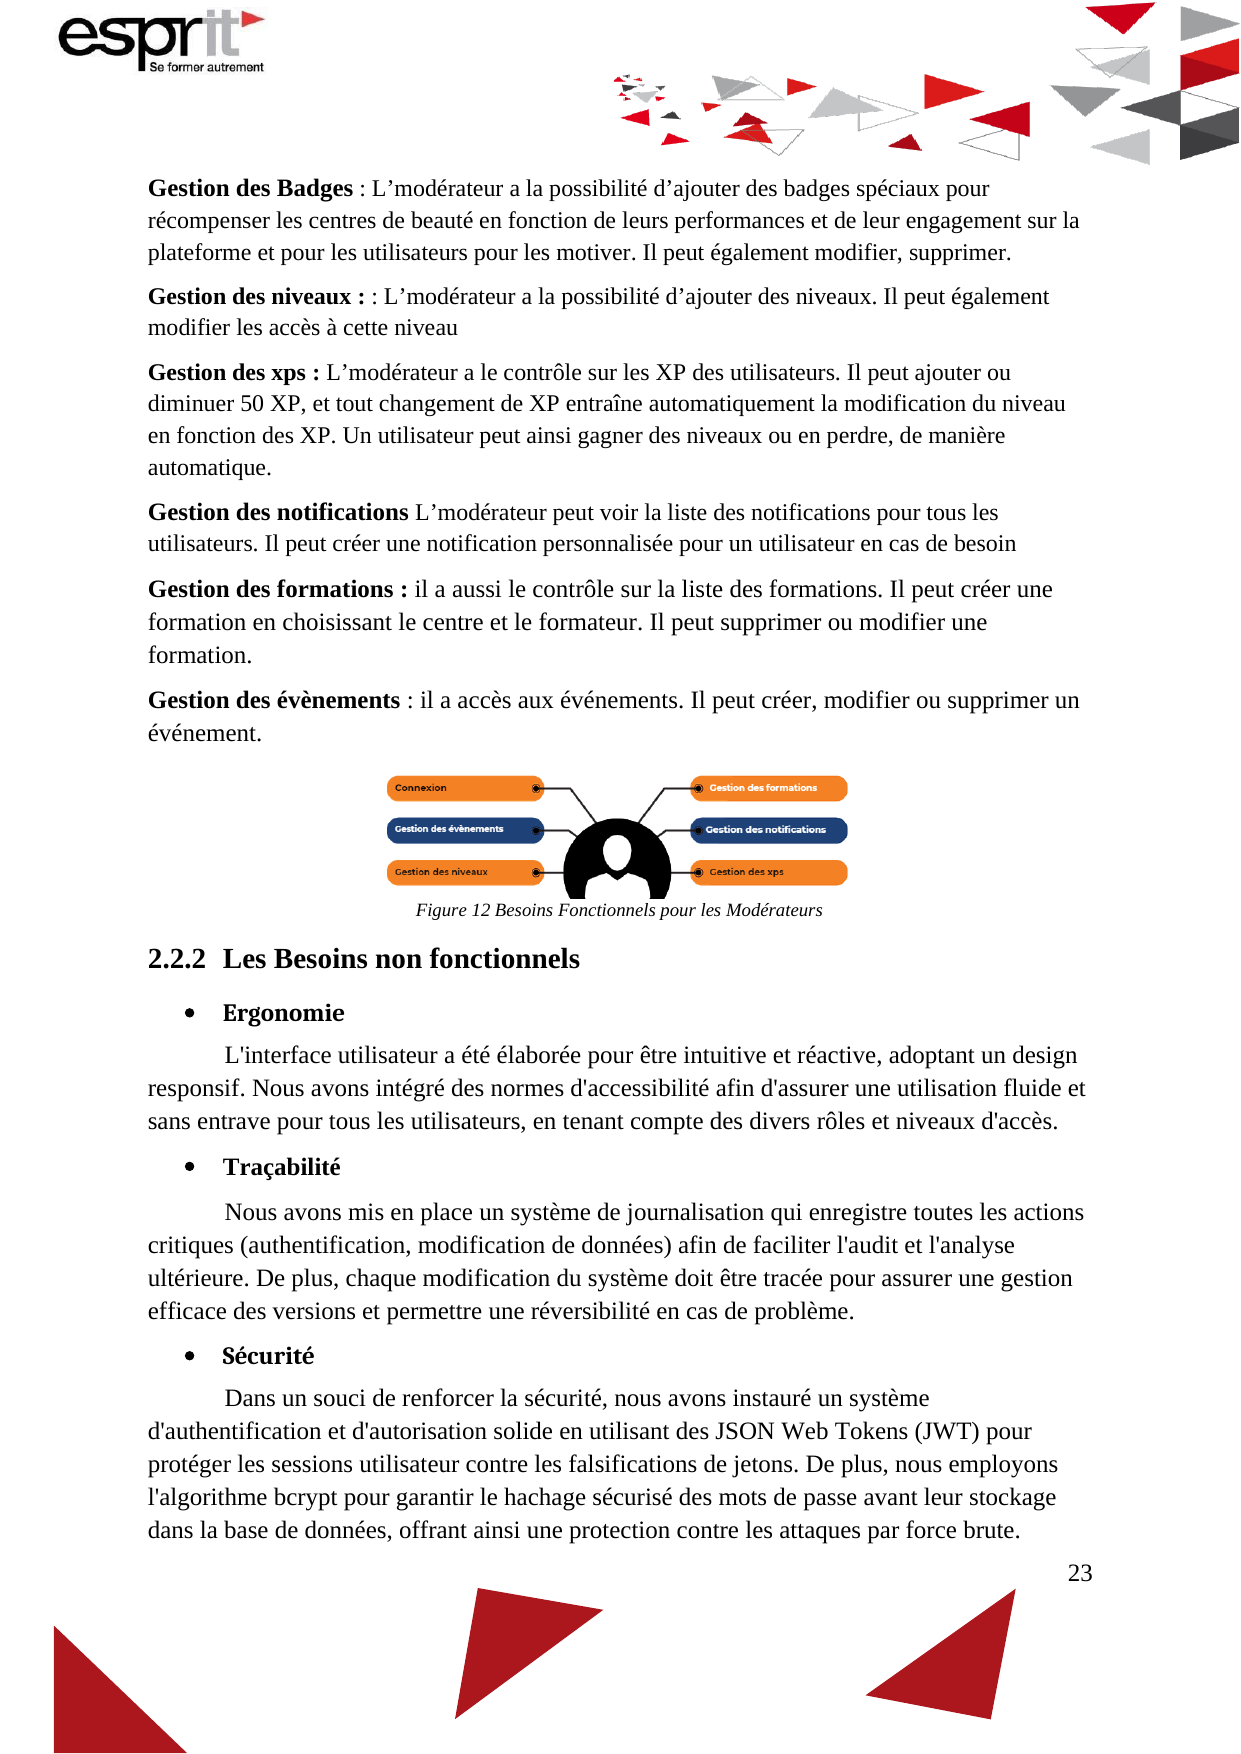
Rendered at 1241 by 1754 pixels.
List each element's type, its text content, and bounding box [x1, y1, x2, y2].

subtitle Sécurité [185, 1342, 1093, 1371]
picture [54, 7, 269, 75]
text Gestion des niveaux : : L’modérateur a la possibilité d’ajouter des niveaux. Il peut également modifier les accès à cette niveau [148, 282, 1093, 341]
subtitle Ergonomie [185, 999, 1093, 1028]
picture [383, 763, 857, 899]
text Gestion des formations : il a aussi le contrôle sur la liste des formations. Il peut créer une formation en choisissant le centre et le formateur. Il peut supprimer ou modifier une formation. [148, 574, 1093, 668]
text Dans un souci de renforcer la sécurité, nous avons instauré un système d'authentification et d'autorisation solide en utilisant des JSON Web Tokens (JWT) pour protéger les sessions utilisateur contre les falsifications de jetons. De plus, nous employons l'algorithme bcrypt pour garantir le hachage sécurisé des mots de passe avant leur stockage dans la base de données, offrant ainsi une protection contre les attaques par force brute. [148, 1383, 1093, 1544]
text Figure 12 Besoins Fonctionnels pour les Modérateurs [148, 899, 1093, 921]
text Nous avons mis en place un système de journalisation qui enregistre toutes les actions critiques (authentification, modification de données) afin de faciliter l'audit et l'analyse ultérieure. De plus, chaque modification du système doit être tracée pour assurer une gestion efficace des versions et permettre une réversibilité en cas de problème. [148, 1197, 1093, 1325]
text Gestion des xps : L’modérateur a le contrôle sur les XP des utilisateurs. Il peut ajouter ou diminuer 50 XP, et tout changement de XP entraîne automatiquement la modification du niveau en fonction des XP. Un utilisateur peut ainsi gagner des niveaux ou en perdre, de manière automatique. [148, 357, 1093, 480]
text Gestion des évènements : il a accès aux événements. Il peut créer, modifier ou supprimer un événement. [148, 685, 1093, 747]
list Traçabilité [185, 1152, 1093, 1181]
text L'interface utilisateur a été élaborée pour être intuitive et réactive, adoptant un design responsif. Nous avons intégré des normes d'accessibilité afin d'assurer une utilisation fluide et sans entrave pour tous les utilisateurs, en tenant compte des divers rôles et niveaux d'accès. [148, 1040, 1093, 1135]
text Gestion des notifications L’modérateur peut voir la liste des notifications pour tous les utilisateurs. Il peut créer une notification personnalisée pour un utilisateur en cas de besoin [148, 497, 1093, 557]
picture [613, 0, 1241, 167]
text Gestion des Badges : L’modérateur a la possibilité d’ajouter des badges spéciaux pour récompenser les centres de beauté en fonction de leurs performances et de leur engagement sur la plateforme et pour les utilisateurs pour les motiver. Il peut également modifier, supprimer. [148, 173, 1093, 265]
subtitle Les Besoins non fonctionnels [148, 941, 1093, 975]
